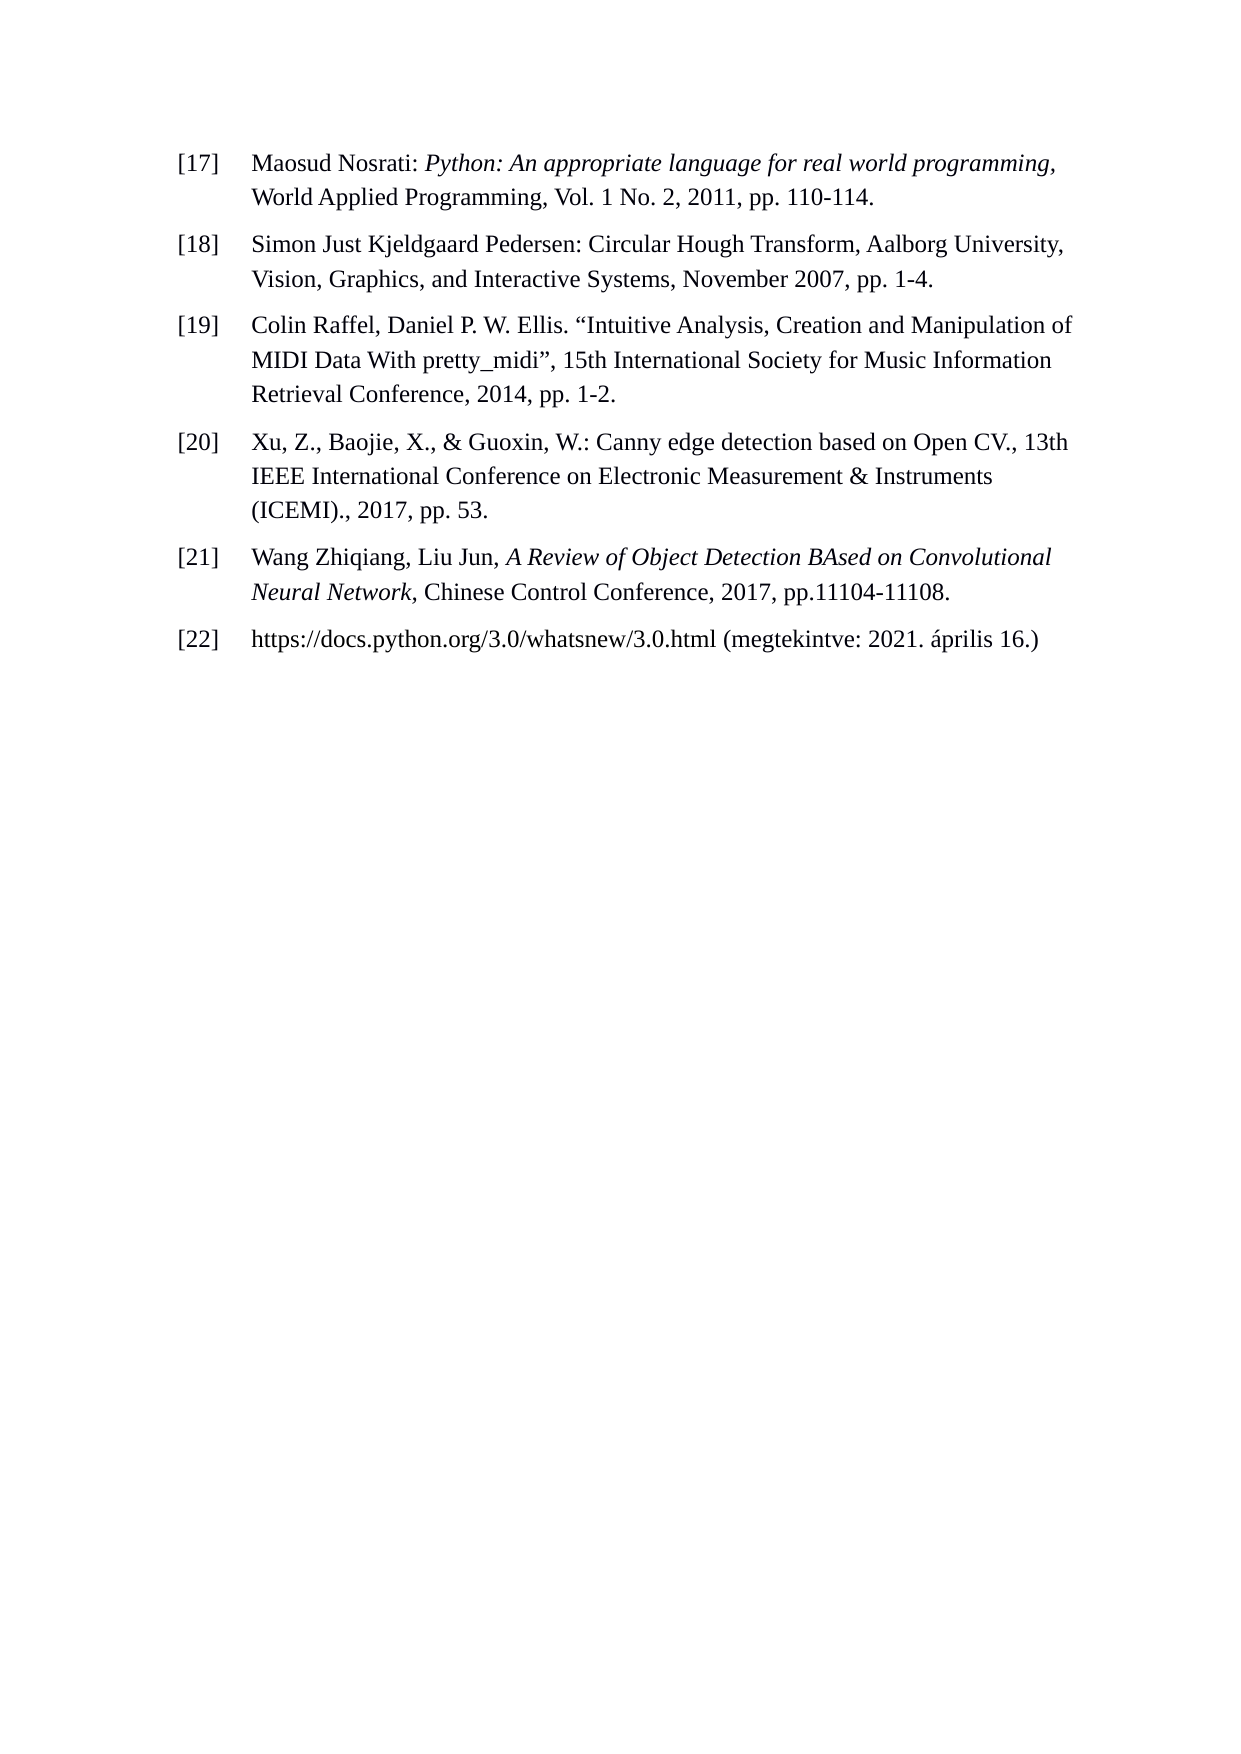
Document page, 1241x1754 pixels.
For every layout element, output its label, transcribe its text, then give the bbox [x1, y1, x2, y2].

list Colin Raffel, Daniel P. W. Ellis. “Intuitive Analysis, Creation and Manipulation of MIDI Data With pretty_midi”, 15th International Society for Music Information Retrieval Conference, 2014, pp. 1-2. [177, 311, 1092, 408]
list Simon Just Kjeldgaard Pedersen: Circular Hough Transform, Aalborg University, Vision, Graphics, and Interactive Systems, November 2007, pp. 1-4. [177, 229, 1092, 292]
list Xu, Z., Baojie, X., & Guoxin, W.: Canny edge detection based on Open CV., 13th IEEE International Conference on Electronic Measurement & Instruments (ICEMI)., 2017, pp. 53. [177, 427, 1092, 524]
list Maosud Nosrati: Python: An appropriate language for real world programming, World Applied Programming, Vol. 1 No. 2, 2011, pp. 110-114. [177, 148, 1092, 211]
list https://docs.python.org/3.0/whatsnew/3.0.html (megtekintve: 2021. április 16.) [177, 624, 1092, 653]
list Wang Zhiqiang, Liu Jun, A Review of Object Detection BAsed on Convolutional Neural Network, Chinese Control Conference, 2017, pp.11104-11108. [177, 542, 1092, 606]
